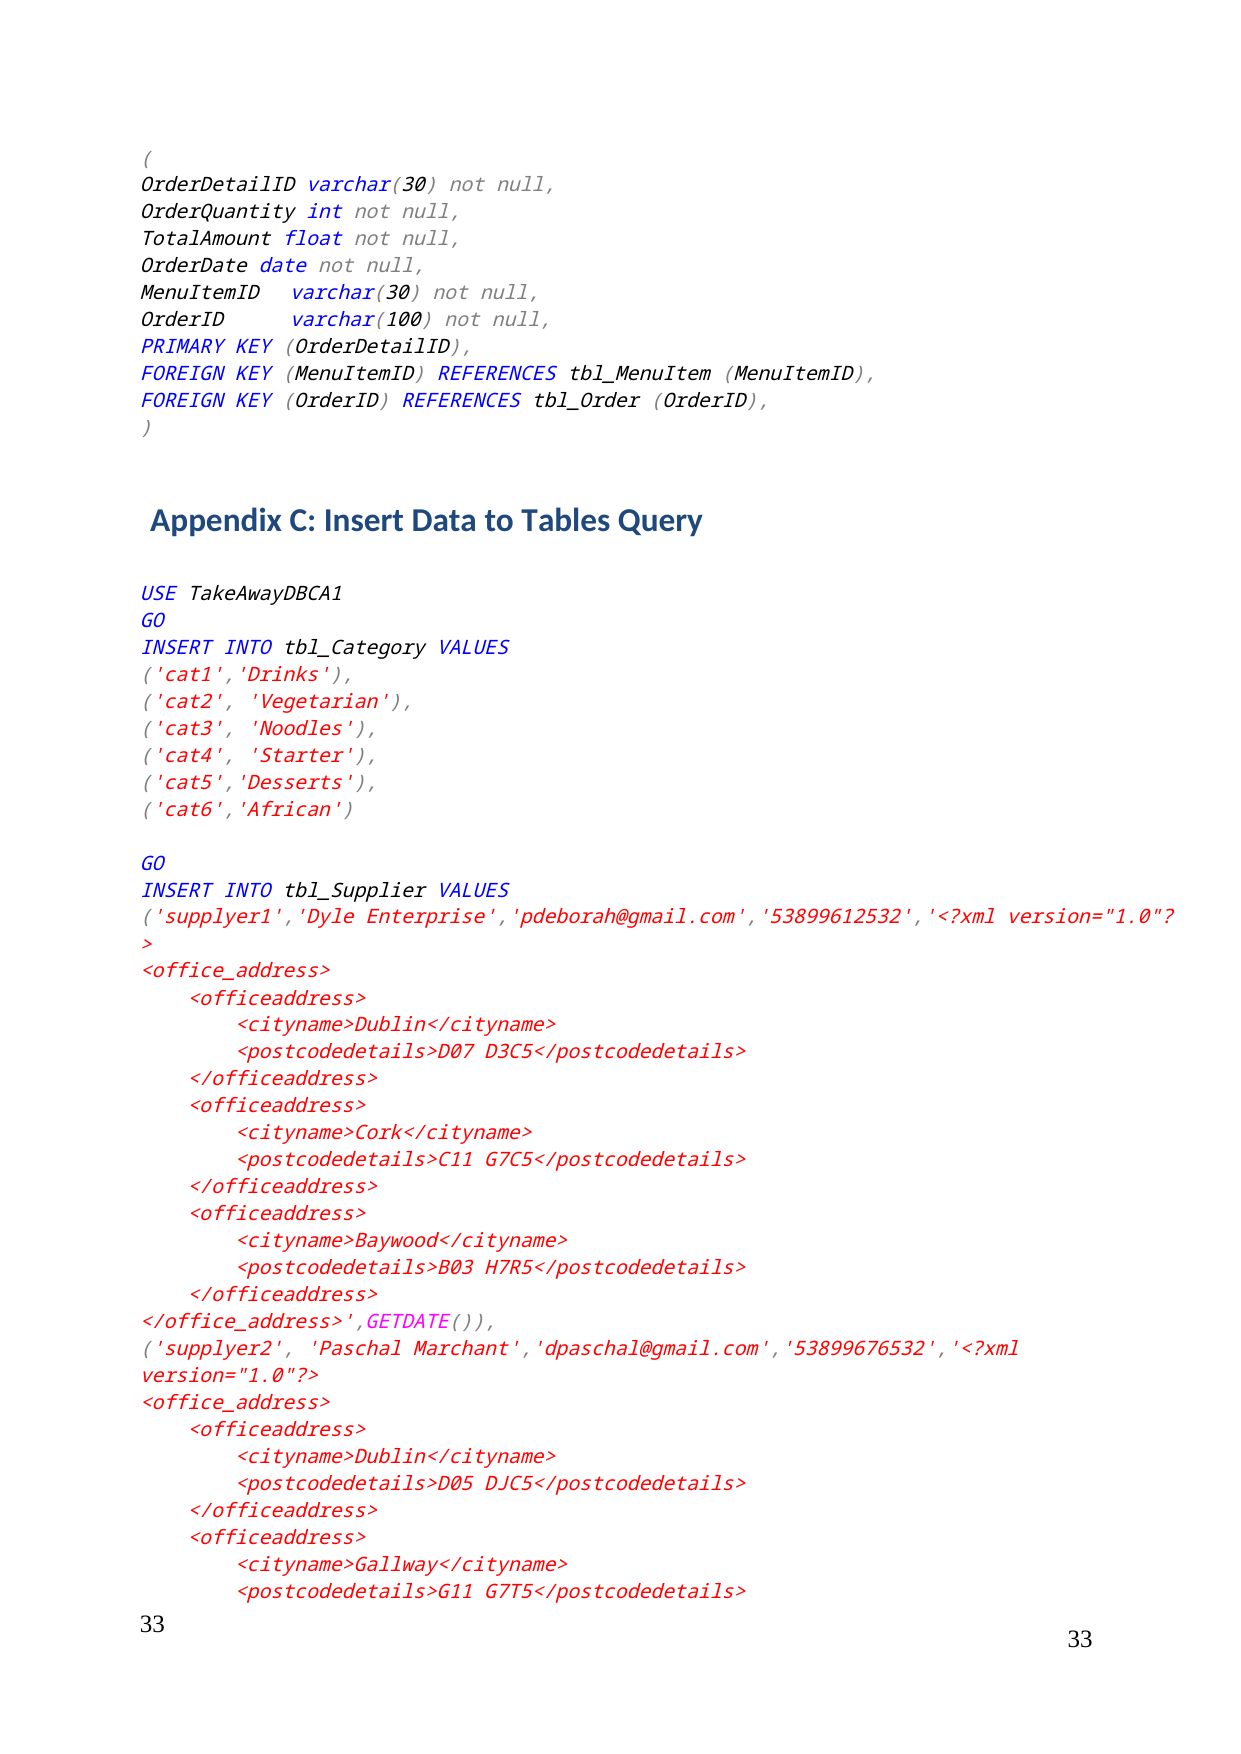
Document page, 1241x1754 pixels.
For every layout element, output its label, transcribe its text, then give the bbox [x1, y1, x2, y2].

text ('cat3', 'Noodles'), [139, 714, 1176, 741]
text ('cat5','Desserts'), [139, 768, 1176, 795]
text ('supplyer2', 'Paschal Marchant','dpaschal@gmail.com','53899676532','<?xml version="1.0"?> [139, 1334, 1176, 1388]
text <officeaddress> [139, 984, 1176, 1011]
text ( [139, 144, 1176, 171]
text <cityname>Gallway</cityname> [139, 1550, 1176, 1577]
text <cityname>Baywood</cityname> [139, 1227, 1176, 1253]
text ) [139, 413, 1176, 441]
text <postcodedetails>C11 G7C5</postcodedetails> [139, 1146, 1176, 1173]
text MenuItemID varchar(30) not null, [139, 279, 1176, 306]
text FOREIGN KEY (OrderID) REFERENCES tbl_Order (OrderID), [139, 387, 1176, 413]
text <officeaddress> [139, 1092, 1176, 1119]
text <officeaddress> [139, 1415, 1176, 1442]
text INSERT INTO tbl_Supplier VALUES [139, 876, 1176, 903]
text ('cat6','African') [139, 795, 1176, 822]
text ('cat4', 'Starter'), [139, 741, 1176, 768]
text <cityname>Dublin</cityname> [139, 1011, 1176, 1038]
text <officeaddress> [139, 1523, 1176, 1550]
text PRIMARY KEY (OrderDetailID), [139, 333, 1176, 359]
text GO [139, 606, 1176, 633]
text </officeaddress> [139, 1496, 1176, 1523]
text <office_address> [139, 957, 1176, 984]
text Appendix C: Insert Data to Tables Query [150, 499, 1091, 540]
text GO [139, 849, 1176, 876]
text <cityname>Dublin</cityname> [139, 1442, 1176, 1469]
text <office_address> [139, 1388, 1176, 1415]
text <postcodedetails>D07 D3C5</postcodedetails> [139, 1038, 1176, 1065]
text ('supplyer1','Dyle Enterprise','pdeborah@gmail.com','53899612532','<?xml version="1.0"?> [139, 903, 1176, 957]
text <postcodedetails>B03 H7R5</postcodedetails> [139, 1253, 1176, 1281]
text <cityname>Cork</cityname> [139, 1119, 1176, 1146]
text </office_address>',GETDATE()), [139, 1307, 1176, 1334]
text <officeaddress> [139, 1199, 1176, 1227]
text FOREIGN KEY (MenuItemID) REFERENCES tbl_MenuItem (MenuItemID), [139, 359, 1176, 387]
text <postcodedetails>G11 G7T5</postcodedetails> [139, 1577, 1176, 1604]
text </officeaddress> [139, 1065, 1176, 1092]
text OrderDetailID varchar(30) not null, [139, 171, 1176, 198]
text OrderQuantity int not null, [139, 198, 1176, 225]
text ('cat1','Drinks'), [139, 660, 1176, 687]
text <postcodedetails>D05 DJC5</postcodedetails> [139, 1469, 1176, 1496]
text </officeaddress> [139, 1281, 1176, 1307]
text INSERT INTO tbl_Category VALUES [139, 633, 1176, 660]
text ('cat2', 'Vegetarian'), [139, 687, 1176, 714]
text USE TakeAwayDBCA1 [139, 579, 1176, 606]
text OrderID varchar(100) not null, [139, 306, 1176, 333]
text </officeaddress> [139, 1173, 1176, 1199]
text TotalAmount float not null, [139, 225, 1176, 252]
text OrderDate date not null, [139, 252, 1176, 279]
